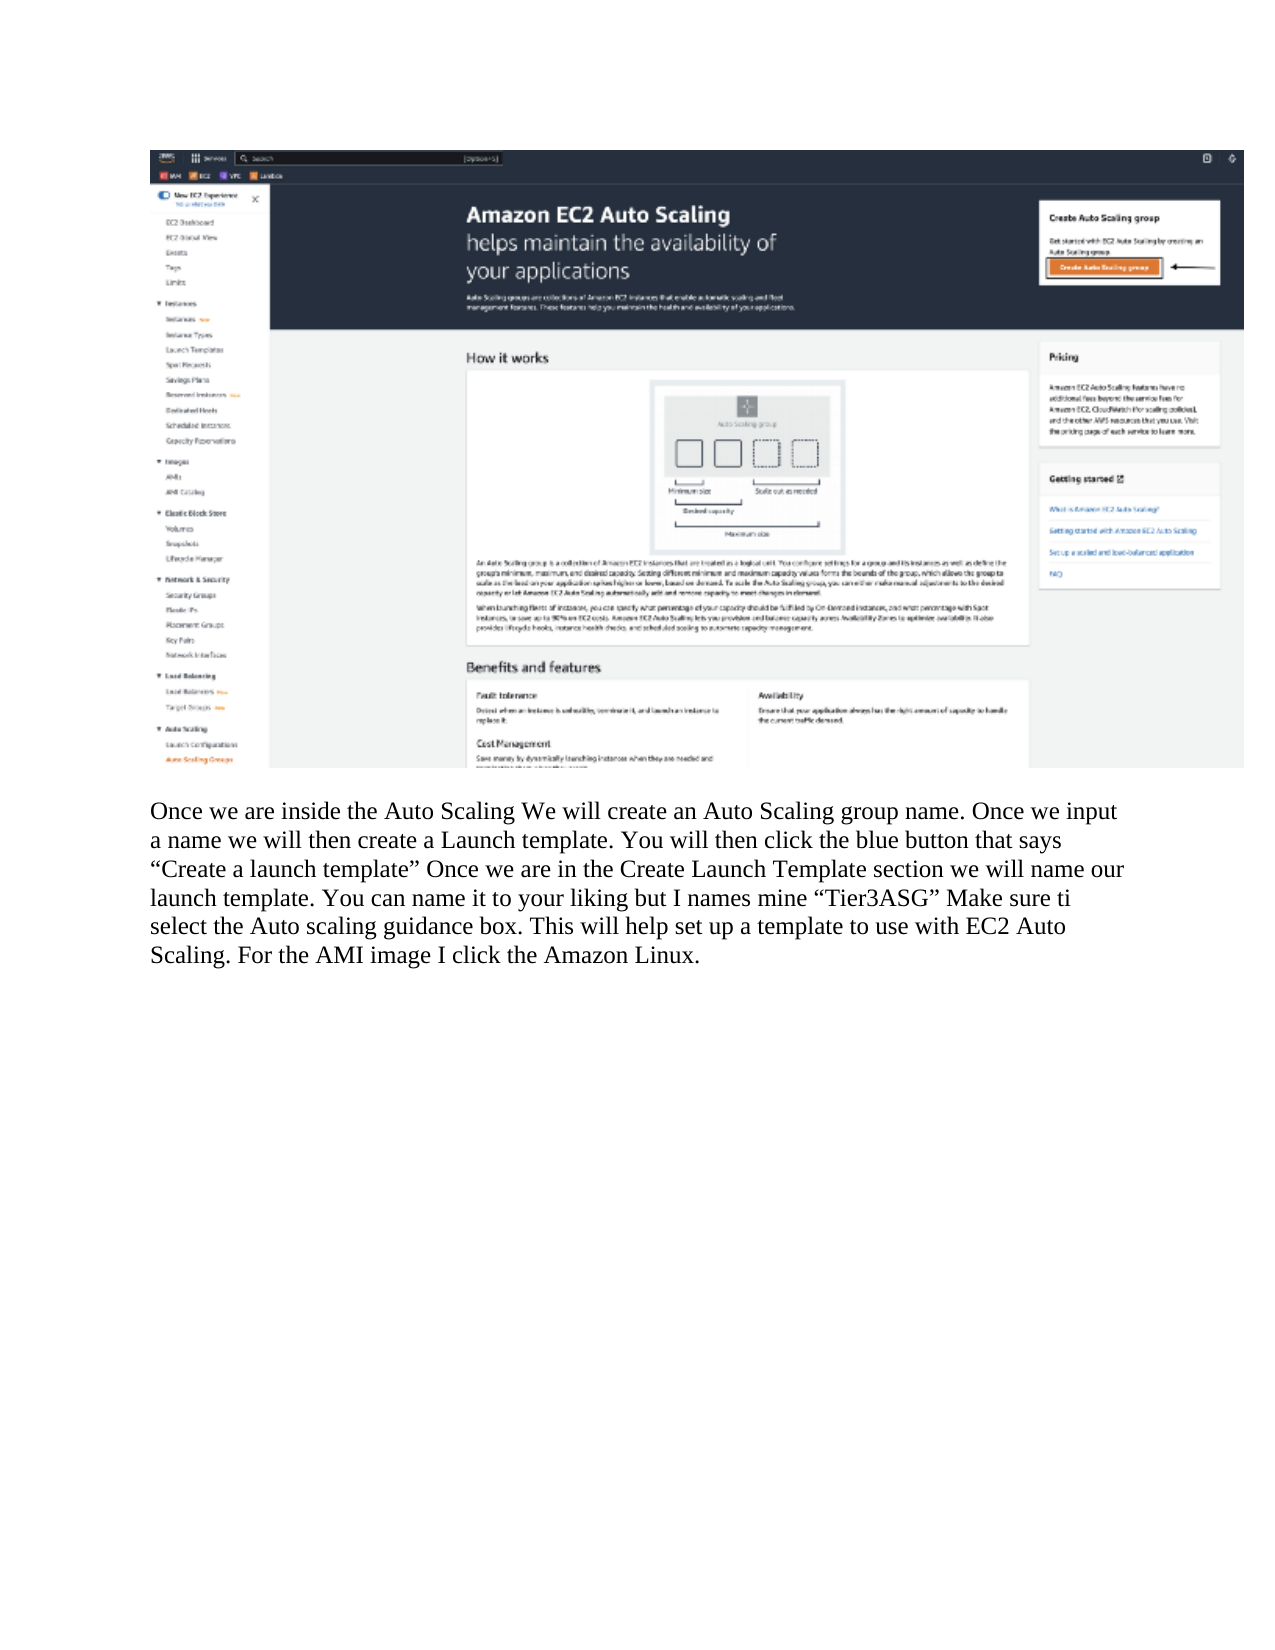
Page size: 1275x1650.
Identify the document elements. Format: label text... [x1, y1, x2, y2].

picture [150, 150, 1244, 768]
text Once we are inside the Auto Scaling We will create an Auto Scaling group name. Once we input a name we will then create a Launch template. You will then click the blue button that says “Create a launch template” Once we are in the Create Launch Template section we will name our launch template. You can name it to your liking but I names mine “Tier3ASG” Make sure ti select the Auto scaling guidance box. This will help set up a template to use with EC2 Auto Scaling. For the AMI image I click the Amazon Linux. [150, 796, 1125, 969]
